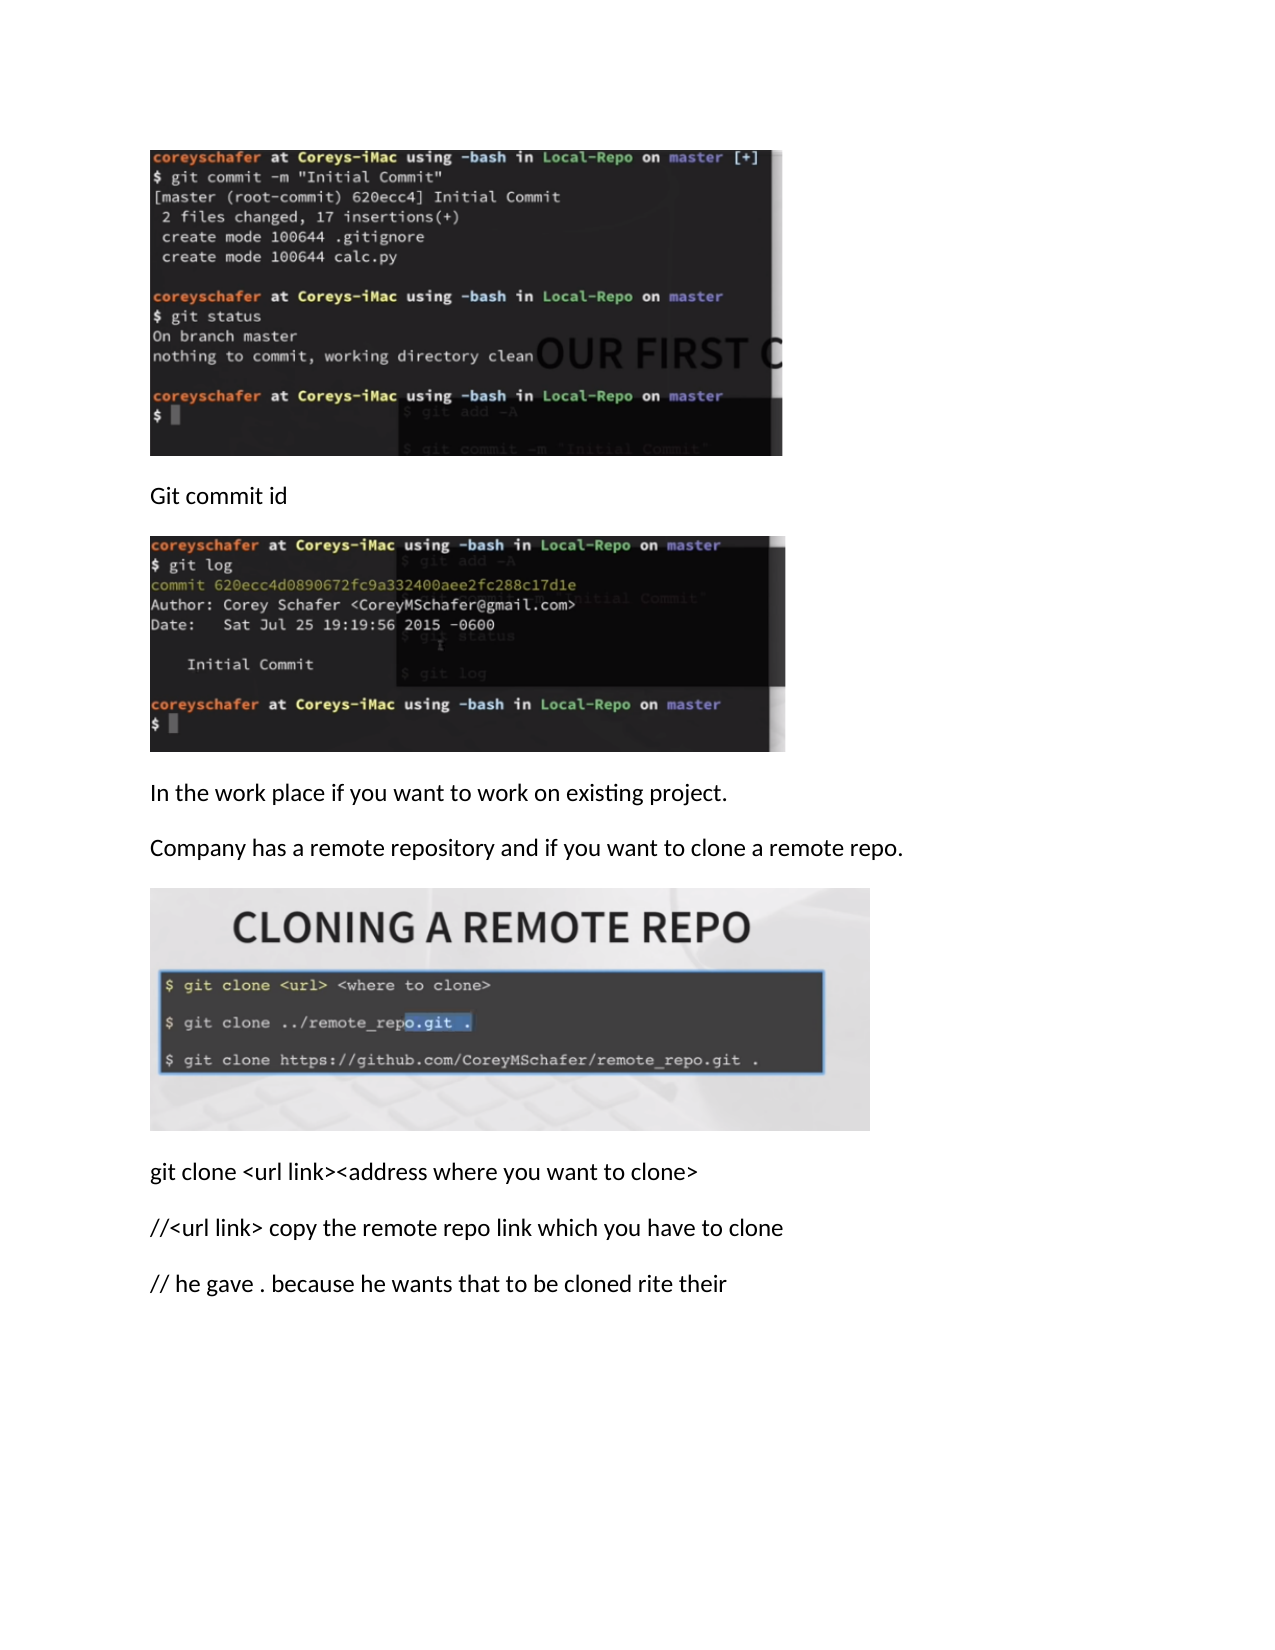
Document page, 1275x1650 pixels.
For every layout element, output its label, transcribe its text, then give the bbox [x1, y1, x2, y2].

picture [150, 536, 786, 752]
text // he gave . because he wants that to be cloned rite their [150, 1268, 1125, 1298]
text Git commit id [150, 480, 1125, 511]
text In the work place if you want to work on existing project. [150, 777, 1125, 807]
text git clone <url link><address where you want to clone> [150, 1156, 1125, 1187]
picture [150, 888, 870, 1131]
text Company has a remote repository and if you want to clone a remote repo. [150, 832, 1125, 863]
picture [150, 150, 783, 456]
text //<url link> copy the remote repo link which you have to clone [150, 1212, 1125, 1242]
